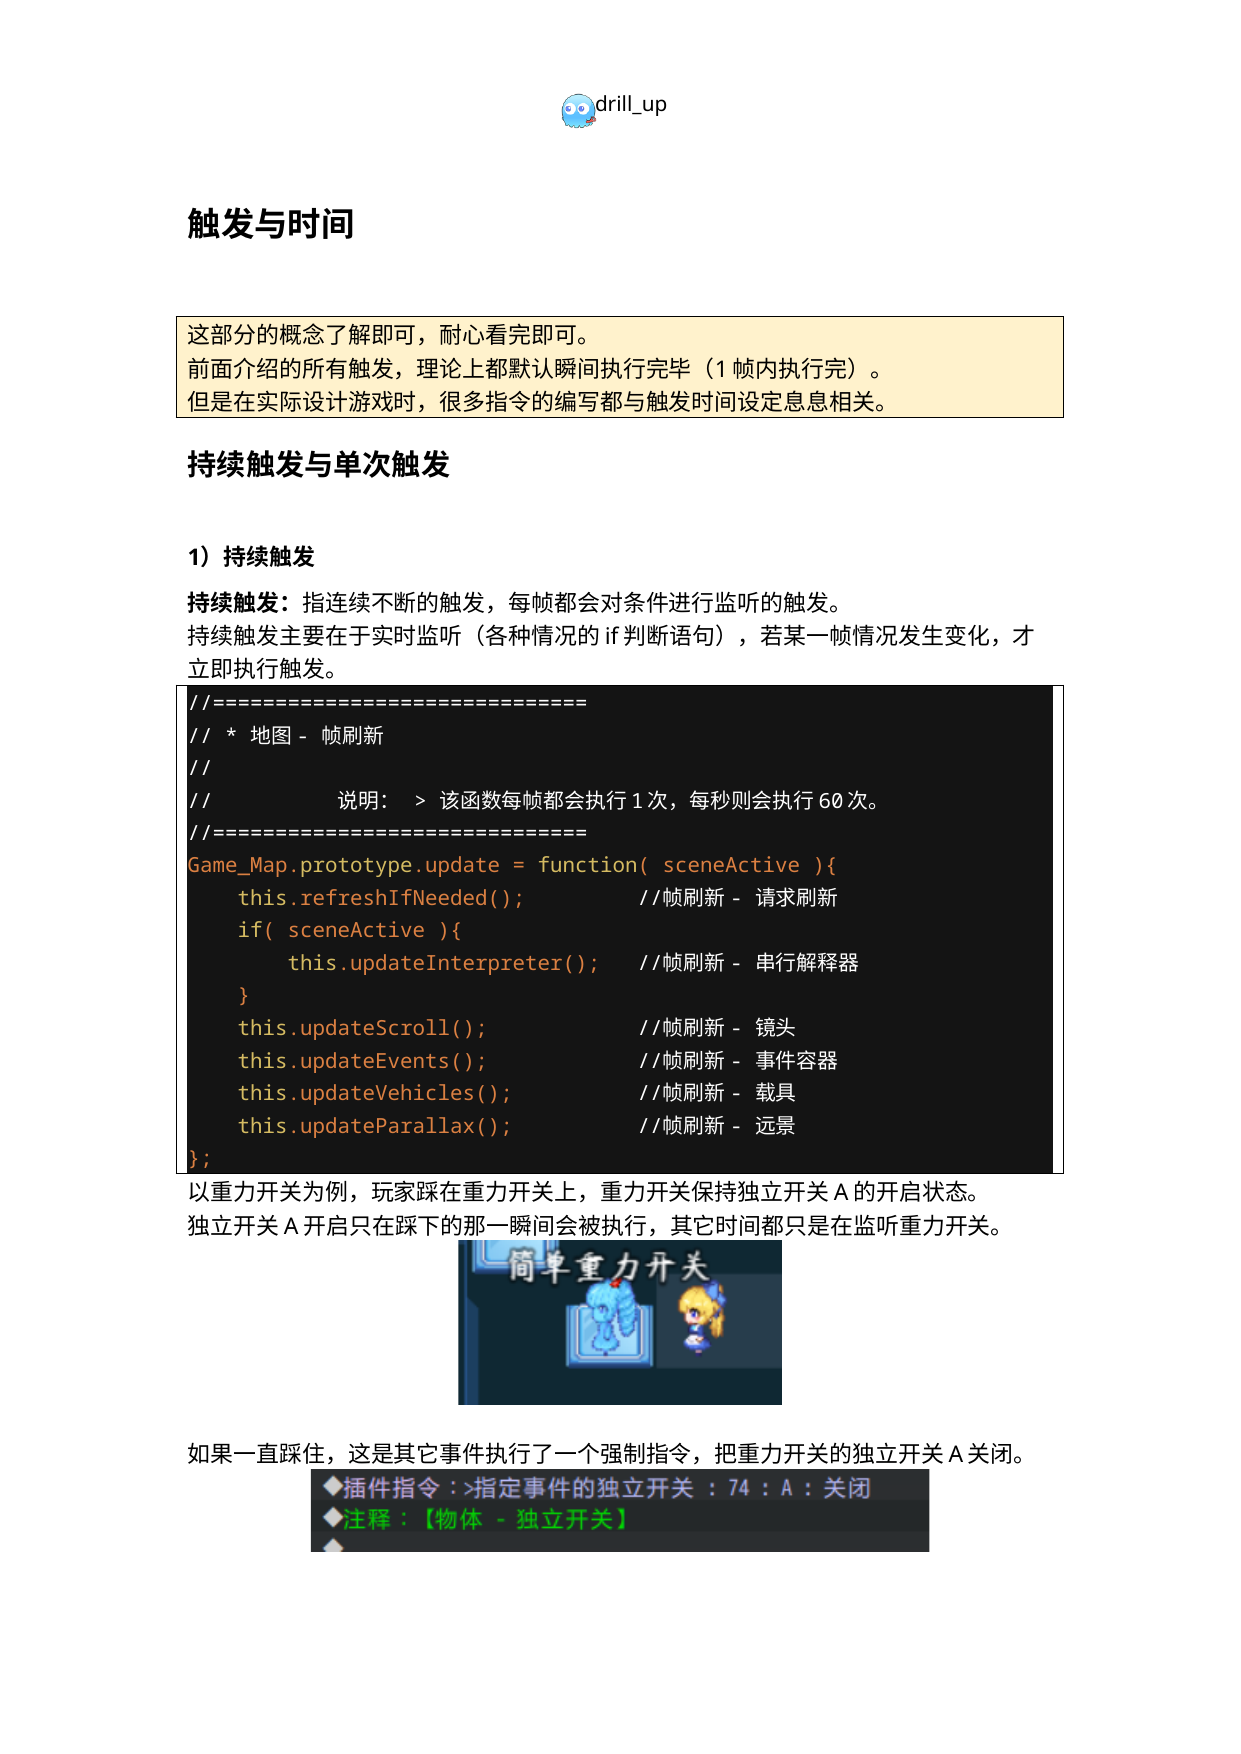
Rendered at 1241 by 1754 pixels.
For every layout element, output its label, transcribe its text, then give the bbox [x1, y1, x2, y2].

subtitle 持续触发与单次触发 [187, 431, 1053, 496]
text 以重力开关为例，玩家踩在重力开关上，重力开关保持独立开关A的开启状态。 [187, 1174, 1053, 1207]
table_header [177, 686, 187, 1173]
picture [556, 88, 597, 130]
picture [310, 1469, 930, 1552]
subtitle 触发与时间 [187, 189, 1053, 254]
picture [458, 1240, 782, 1405]
text 独立开关A开启只在踩下的那一瞬间会被执行，其它时间都只是在监听重力开关。 [187, 1207, 1053, 1241]
text 如果一直踩住，这是其它事件执行了一个强制指令，把重力开关的独立开关A关闭。 [187, 1436, 1053, 1469]
text 持续触发主要在于实时监听（各种情况的if判断语句），若某一帧情况发生变化，才立即执行触发。 [187, 618, 1053, 684]
subtitle 1）持续触发 [187, 539, 1053, 572]
table_header 这部分的概念了解即可，耐心看完即可。 前面介绍的所有触发，理论上都默认瞬间执行完毕（1帧内执行完）。 但是在实际设计游戏时，很多指令的编写都与触发时间设定息息相关。 [177, 317, 1063, 417]
text 持续触发：指连续不断的触发，每帧都会对条件进行监听的触发。 [187, 585, 1053, 618]
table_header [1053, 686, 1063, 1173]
